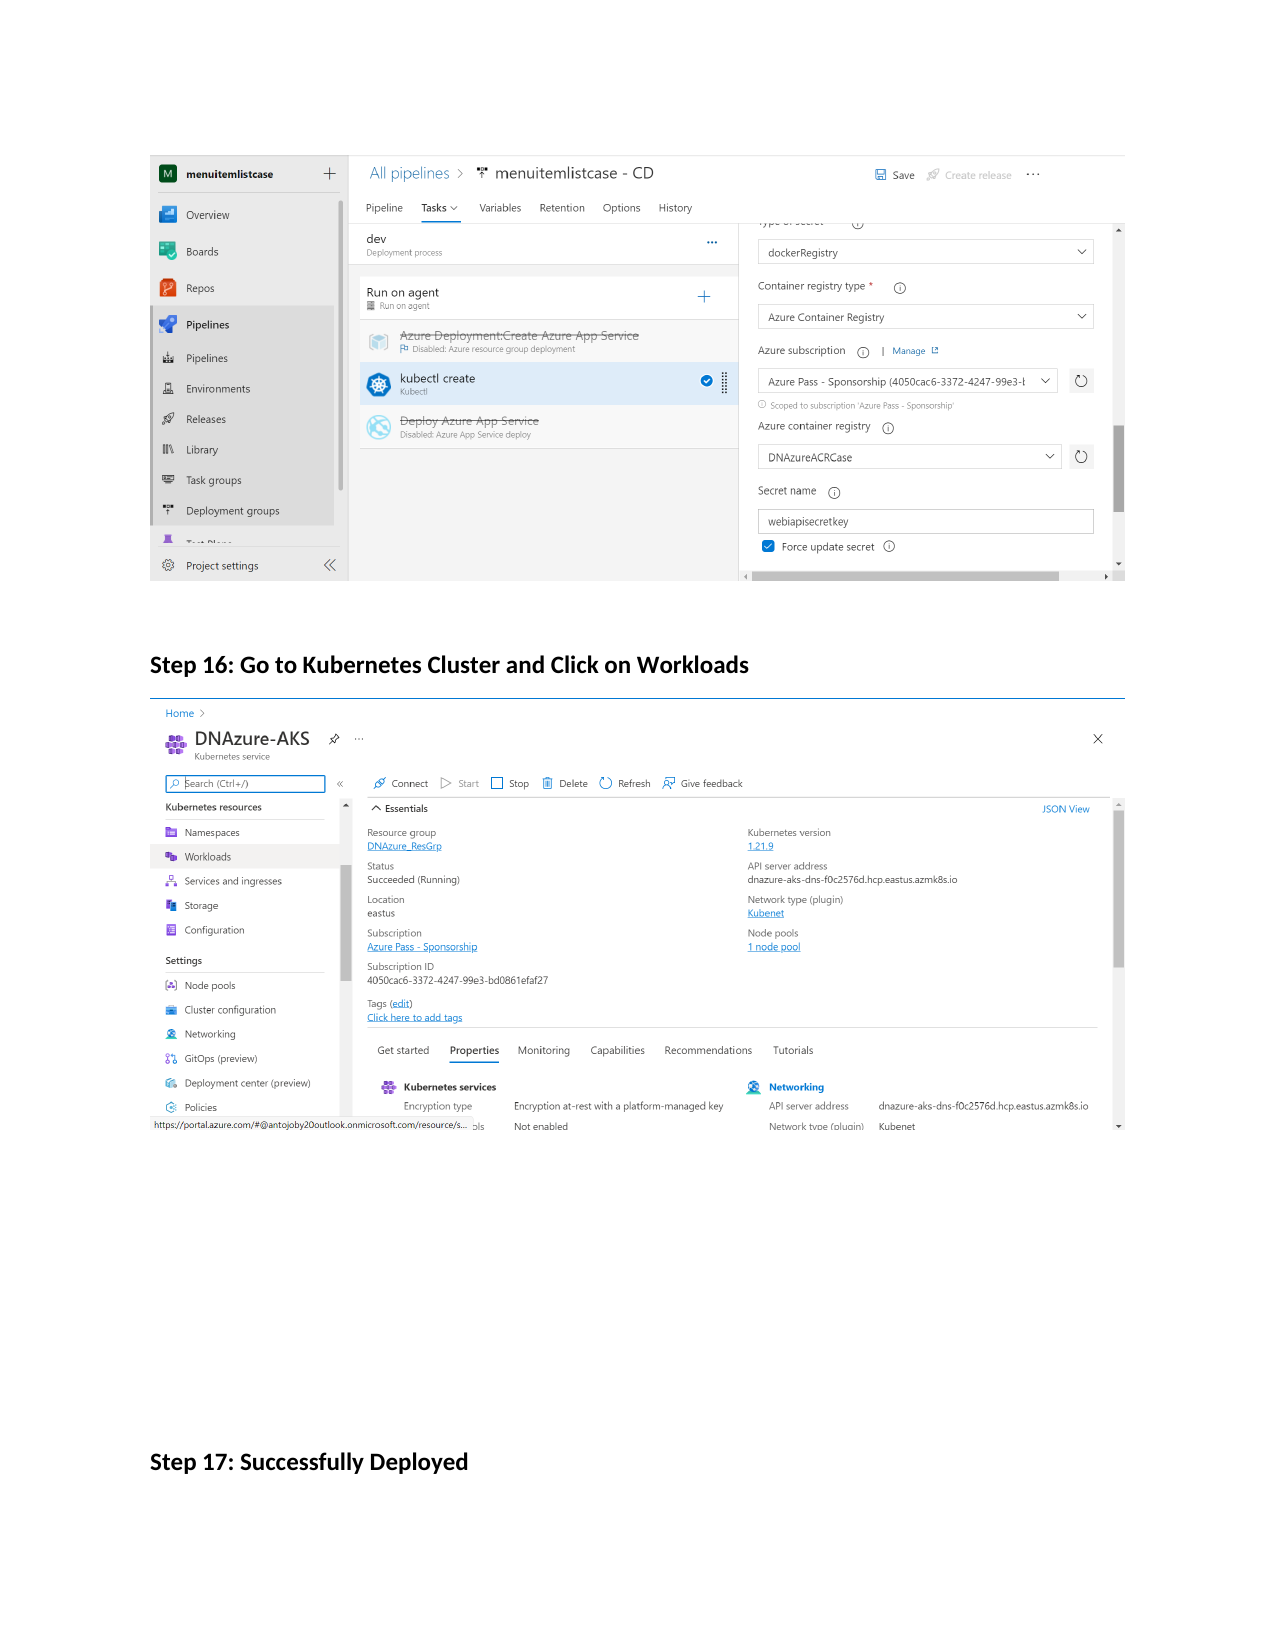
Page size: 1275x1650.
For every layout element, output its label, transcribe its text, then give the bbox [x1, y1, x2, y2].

text Step 16: Go to Kubernetes Cluster and Click on Workloads [150, 649, 1125, 680]
picture [150, 698, 1125, 1130]
picture [150, 150, 1125, 581]
text Step 17: Successfully Deployed [150, 1446, 1125, 1477]
